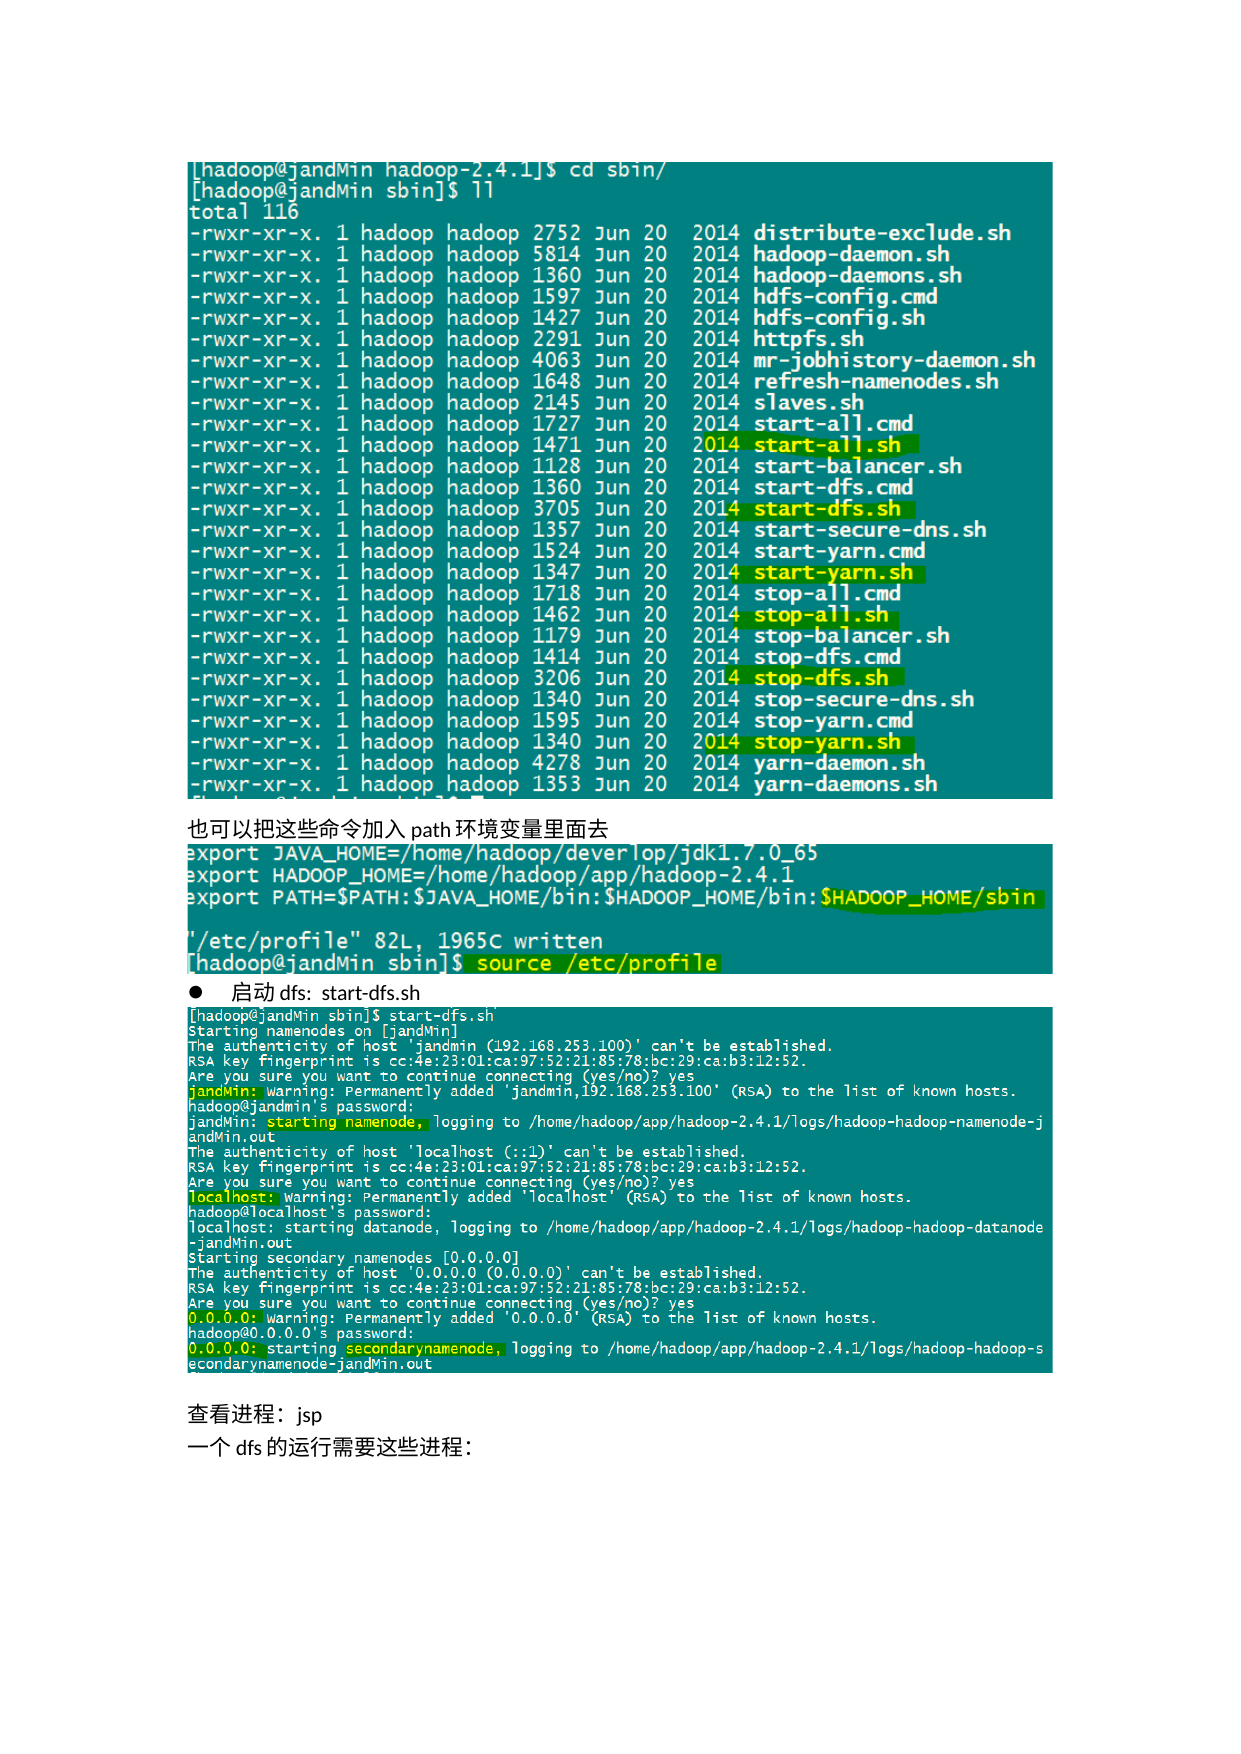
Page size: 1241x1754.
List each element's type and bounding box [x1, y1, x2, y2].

picture [187, 162, 1053, 799]
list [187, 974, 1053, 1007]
picture [187, 1007, 1053, 1373]
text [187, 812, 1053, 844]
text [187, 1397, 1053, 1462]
picture [187, 844, 1053, 974]
